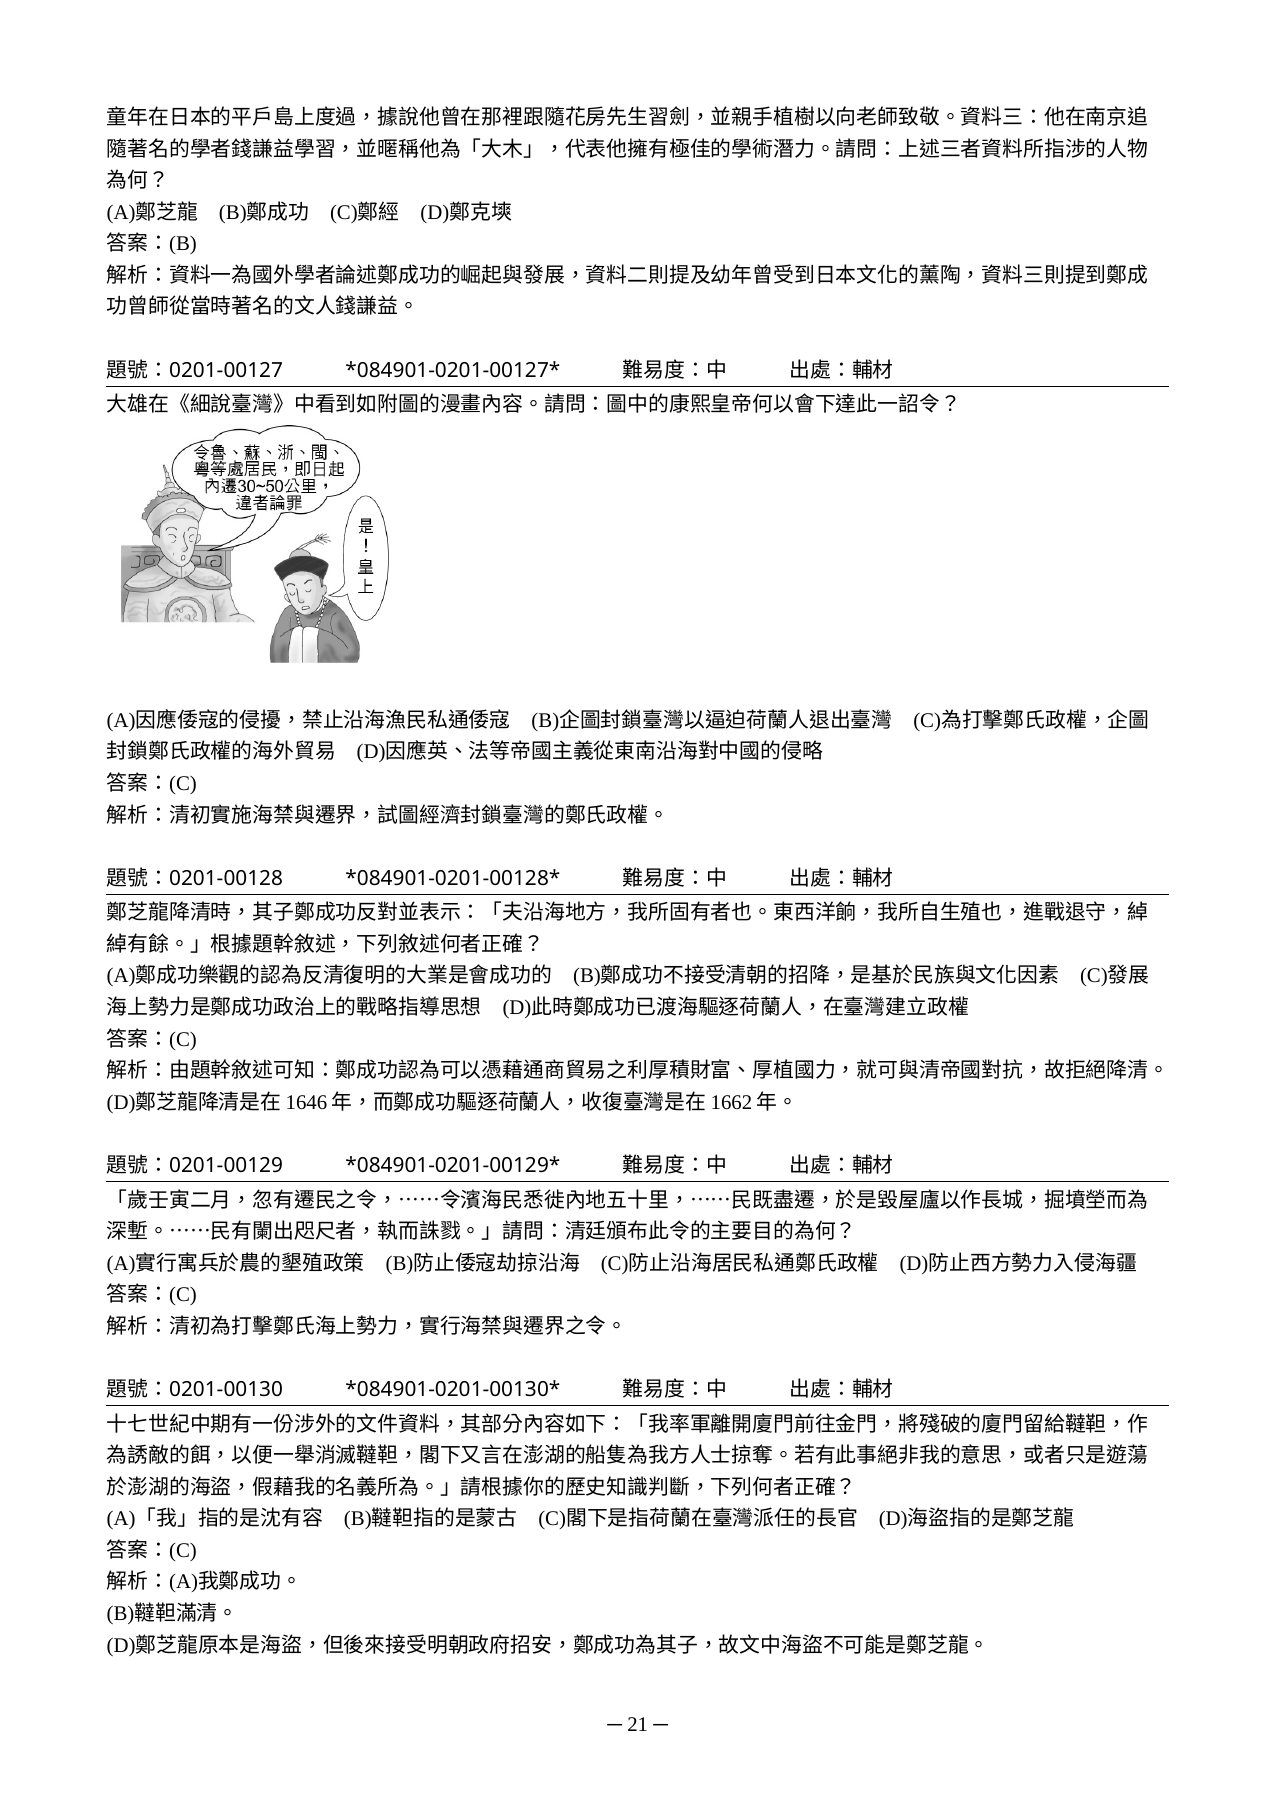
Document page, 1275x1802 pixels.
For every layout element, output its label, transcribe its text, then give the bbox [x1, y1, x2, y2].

text 題號：0201-00129 *084901-0201-00129* 難易度：中 出處：輔材 [106, 1147, 1169, 1181]
text 題號：0201-00130 *084901-0201-00130* 難易度：中 出處：輔材 [106, 1372, 1169, 1405]
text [106, 100, 1169, 226]
text 鄭芝龍降清時，其子鄭成功反對並表示：「夫沿海地方，我所固有者也。東西洋餉，我所自生殖也，進戰退守，綽綽有餘。」根據題幹敘述，下列敘述何者正確？ (A)鄭成功樂觀的認為反清復明的大業是會成功的 (B)鄭成功不接受清朝的招降，是基於民族與文化因素 (C)發展海上勢力是鄭成功政治上的戰略指導思想 (D)此時鄭成功已渡海驅逐荷蘭人，在臺灣建立政權 [106, 895, 1169, 1021]
text 解析：(A)我鄭成功。 (B)韃靼滿清。 (D)鄭芝龍原本是海盜，但後來接受明朝政府招安，鄭成功為其子，故文中海盜不可能是鄭芝龍。 [106, 1564, 1169, 1659]
picture [106, 418, 391, 681]
text 答案：(C) [106, 1021, 1169, 1053]
text 答案：(B) [106, 226, 1169, 257]
text 「歲壬寅二月，忽有遷民之令，……令濱海民悉徙內地五十里，……民既盡遷，於是毀屋廬以作長城，掘墳塋而為深塹。……民有闌出咫尺者，執而誅戮。」請問：清廷頒布此令的主要目的為何？ (A)實行寓兵於農的墾殖政策 (B)防止倭寇劫掠沿海 (C)防止沿海居民私通鄭氏政權 (D)防止西方勢力入侵海疆 [106, 1182, 1169, 1277]
text 題號：0201-00127 *084901-0201-00127* 難易度：中 出處：輔材 [106, 352, 1169, 386]
text 解析：由題幹敘述可知：鄭成功認為可以憑藉通商貿易之利厚積財富、厚植國力，就可與清帝國對抗，故拒絕降清。 (D)鄭芝龍降清是在1646年，而鄭成功驅逐荷蘭人，收復臺灣是在1662年。 [106, 1053, 1169, 1116]
text 答案：(C) [106, 1277, 1169, 1308]
text 解析：清初為打擊鄭氏海上勢力，實行海禁與遷界之令。 [106, 1308, 1169, 1340]
text 答案：(C) [106, 1532, 1169, 1564]
text 十七世紀中期有一份涉外的文件資料，其部分內容如下：「我率軍離開廈門前往金門，將殘破的廈門留給韃靼，作為誘敵的餌，以便一舉消滅韃靼，閣下又言在澎湖的船隻為我方人士掠奪。若有此事絕非我的意思，或者只是遊蕩於澎湖的海盜，假藉我的名義所為。」請根據你的歷史知識判斷，下列何者正確？ (A)「我」指的是沈有容 (B)韃靼指的是蒙古 (C)閣下是指荷蘭在臺灣派任的長官 (D)海盜指的是鄭芝龍 [106, 1406, 1169, 1532]
text 解析：清初實施海禁與遷界，試圖經濟封鎖臺灣的鄭氏政權。 [106, 797, 1169, 829]
text 題號：0201-00128 *084901-0201-00128* 難易度：中 出處：輔材 [106, 860, 1169, 894]
text 解析：資料一為國外學者論述鄭成功的崛起與發展，資料二則提及幼年曾受到日本文化的薰陶，資料三則提到鄭成功曾師從當時著名的文人錢謙益。 [106, 257, 1169, 321]
text 答案：(C) [106, 766, 1169, 797]
text 大雄在《細說臺灣》中看到如附圖的漫畫內容。請問：圖中的康熙皇帝何以會下達此一詔令？ (A)因應倭寇的侵擾，禁止沿海漁民私通倭寇 (B)企圖封鎖臺灣以逼迫荷蘭人退出臺灣 (C)為打擊鄭氏政權，企圖封鎖鄭氏政權的海外貿易 (D)因應英、法等帝國主義從東南沿海對中國的侵略 [106, 387, 1169, 766]
